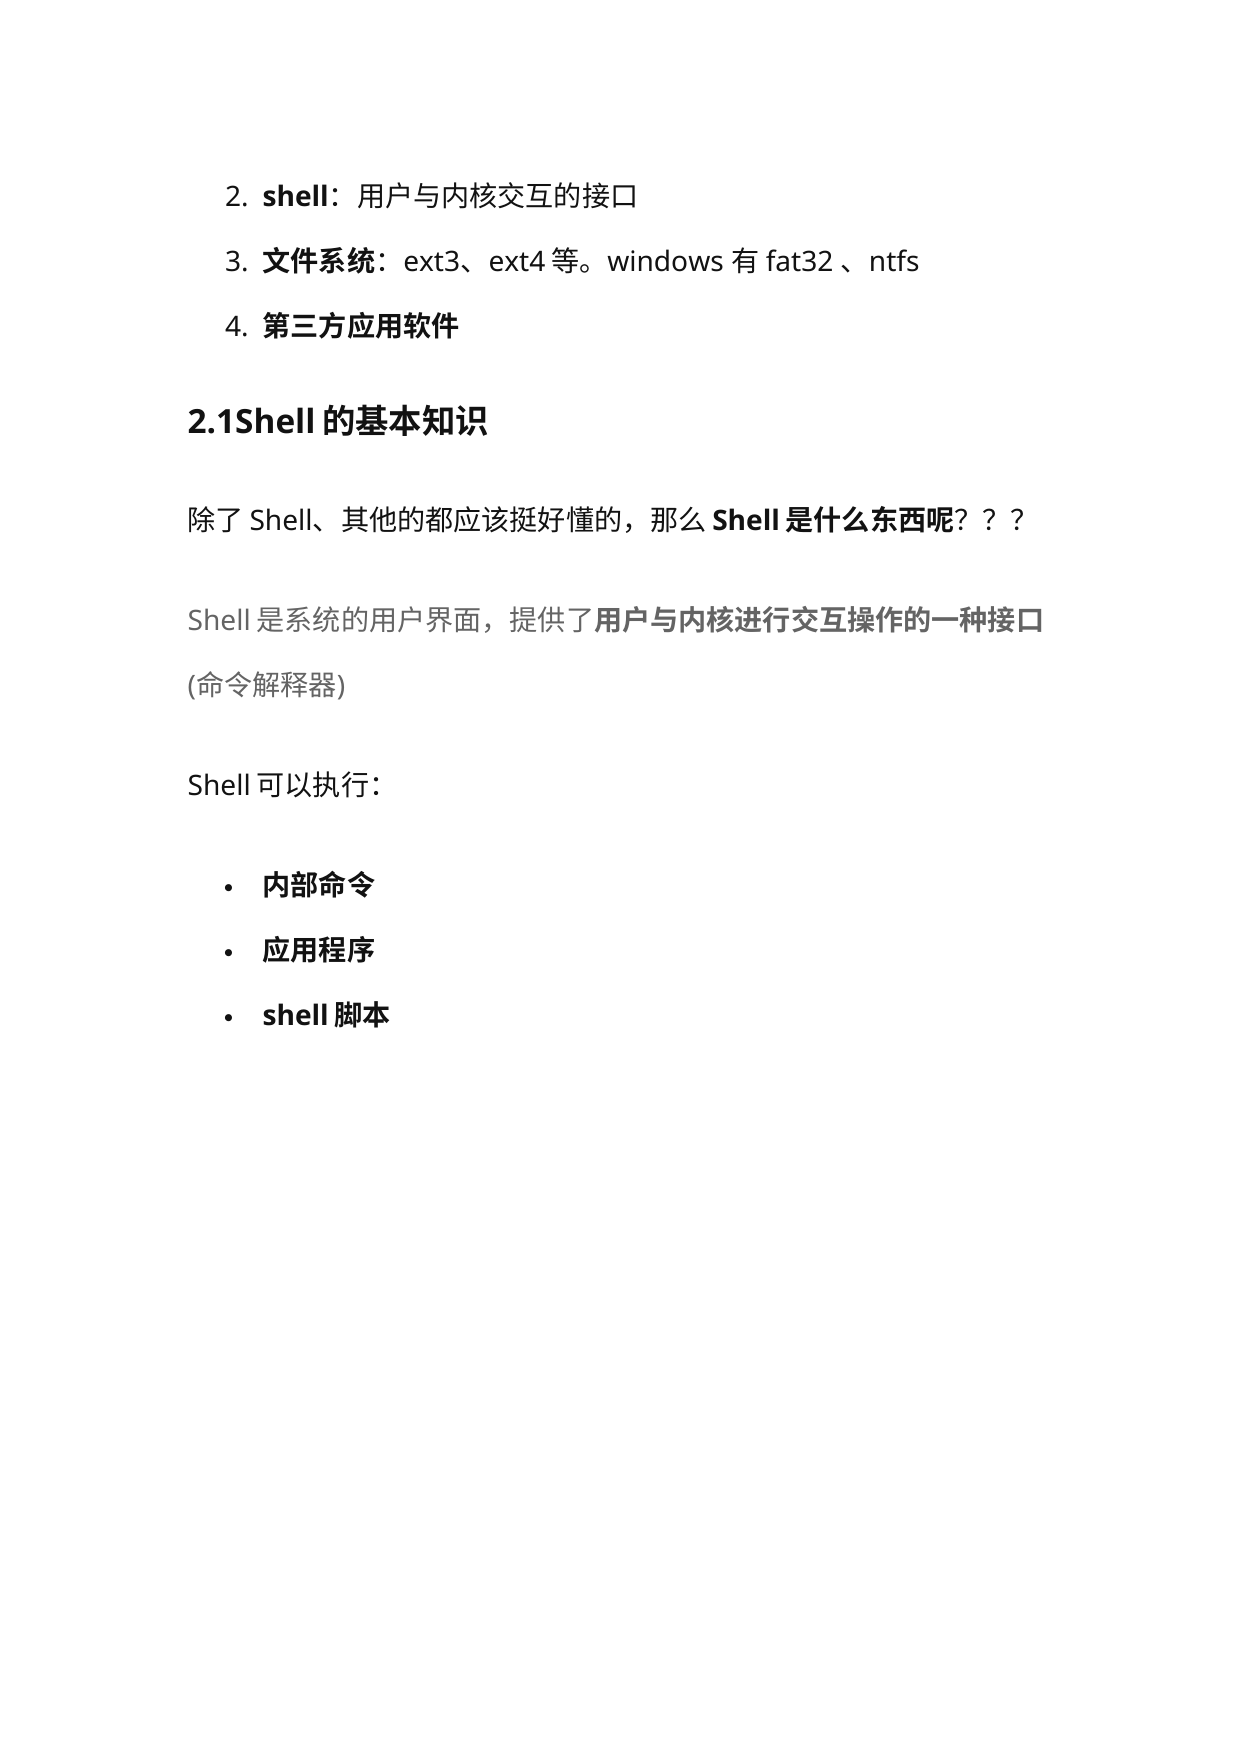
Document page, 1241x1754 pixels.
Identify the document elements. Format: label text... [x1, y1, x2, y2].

list 文件系统：ext3、ext4等。windows 有 fat32 、ntfs [225, 227, 1053, 292]
text 除了Shell、其他的都应该挺好懂的，那么Shell是什么东西呢？？？ [187, 486, 1053, 551]
text Shell是系统的用户界面，提供了用户与内核进行交互操作的一种接口(命令解释器) [187, 586, 1053, 716]
text Shell可以执行： [187, 751, 1053, 816]
list 第三方应用软件 [225, 292, 1053, 357]
list 应用程序 [225, 916, 1053, 981]
list 内部命令 [225, 851, 1053, 916]
list shell：用户与内核交互的接口 [225, 162, 1053, 227]
text 2.1Shell的基本知识 [187, 386, 1053, 451]
list shell脚本 [225, 981, 1053, 1046]
